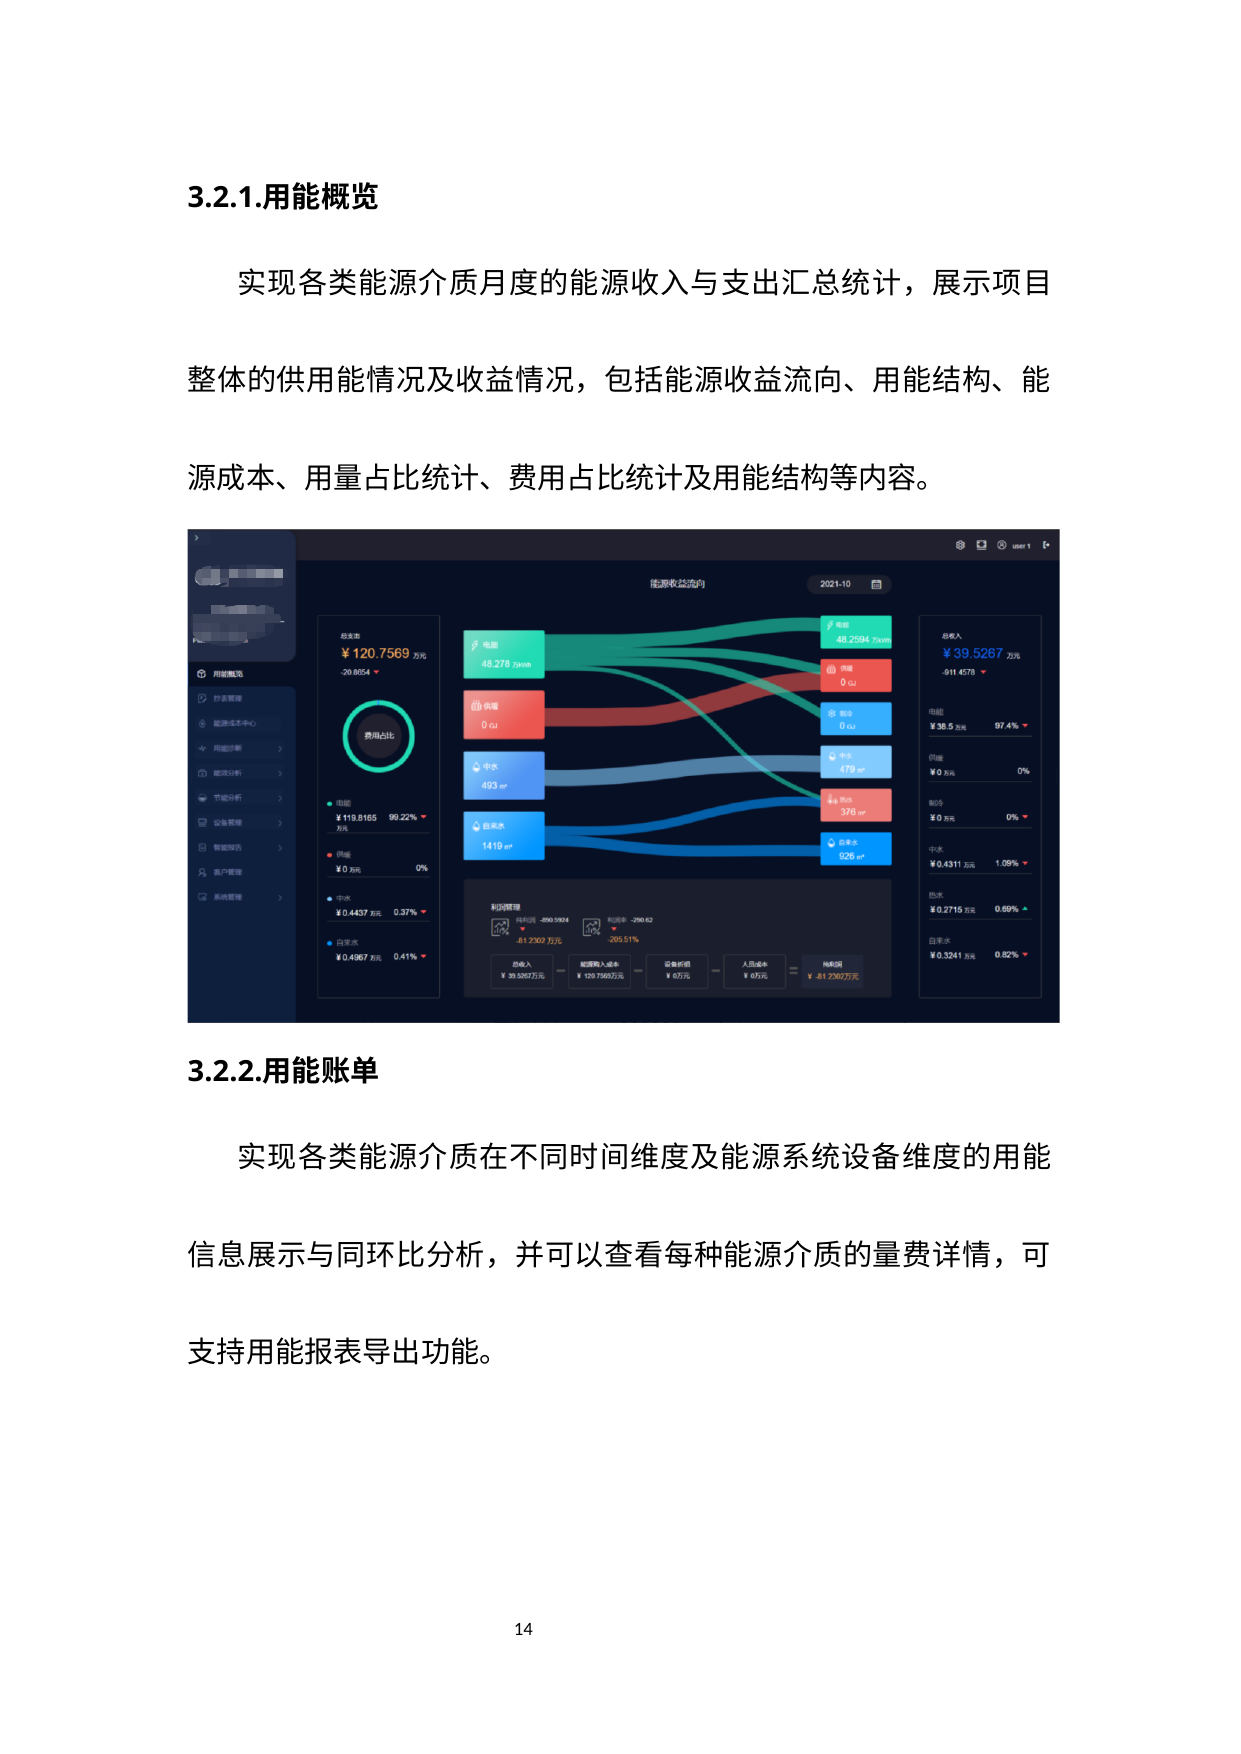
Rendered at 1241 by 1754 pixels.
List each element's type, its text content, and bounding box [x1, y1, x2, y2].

text 实现各类能源介质月度的能源收入与支出汇总统计，展示项目整体的供用能情况及收益情况，包括能源收益流向、用能结构、能源成本、用量占比统计、费用占比统计及用能结构等内容。 [187, 248, 1053, 508]
text 实现各类能源介质在不同时间维度及能源系统设备维度的用能信息展示与同环比分析，并可以查看每种能源介质的量费详情，可支持用能报表导出功能。 [187, 1123, 1053, 1383]
subtitle 用能概览 [187, 162, 1053, 227]
subtitle 用能账单 [187, 1037, 1053, 1102]
picture [187, 529, 1060, 1023]
